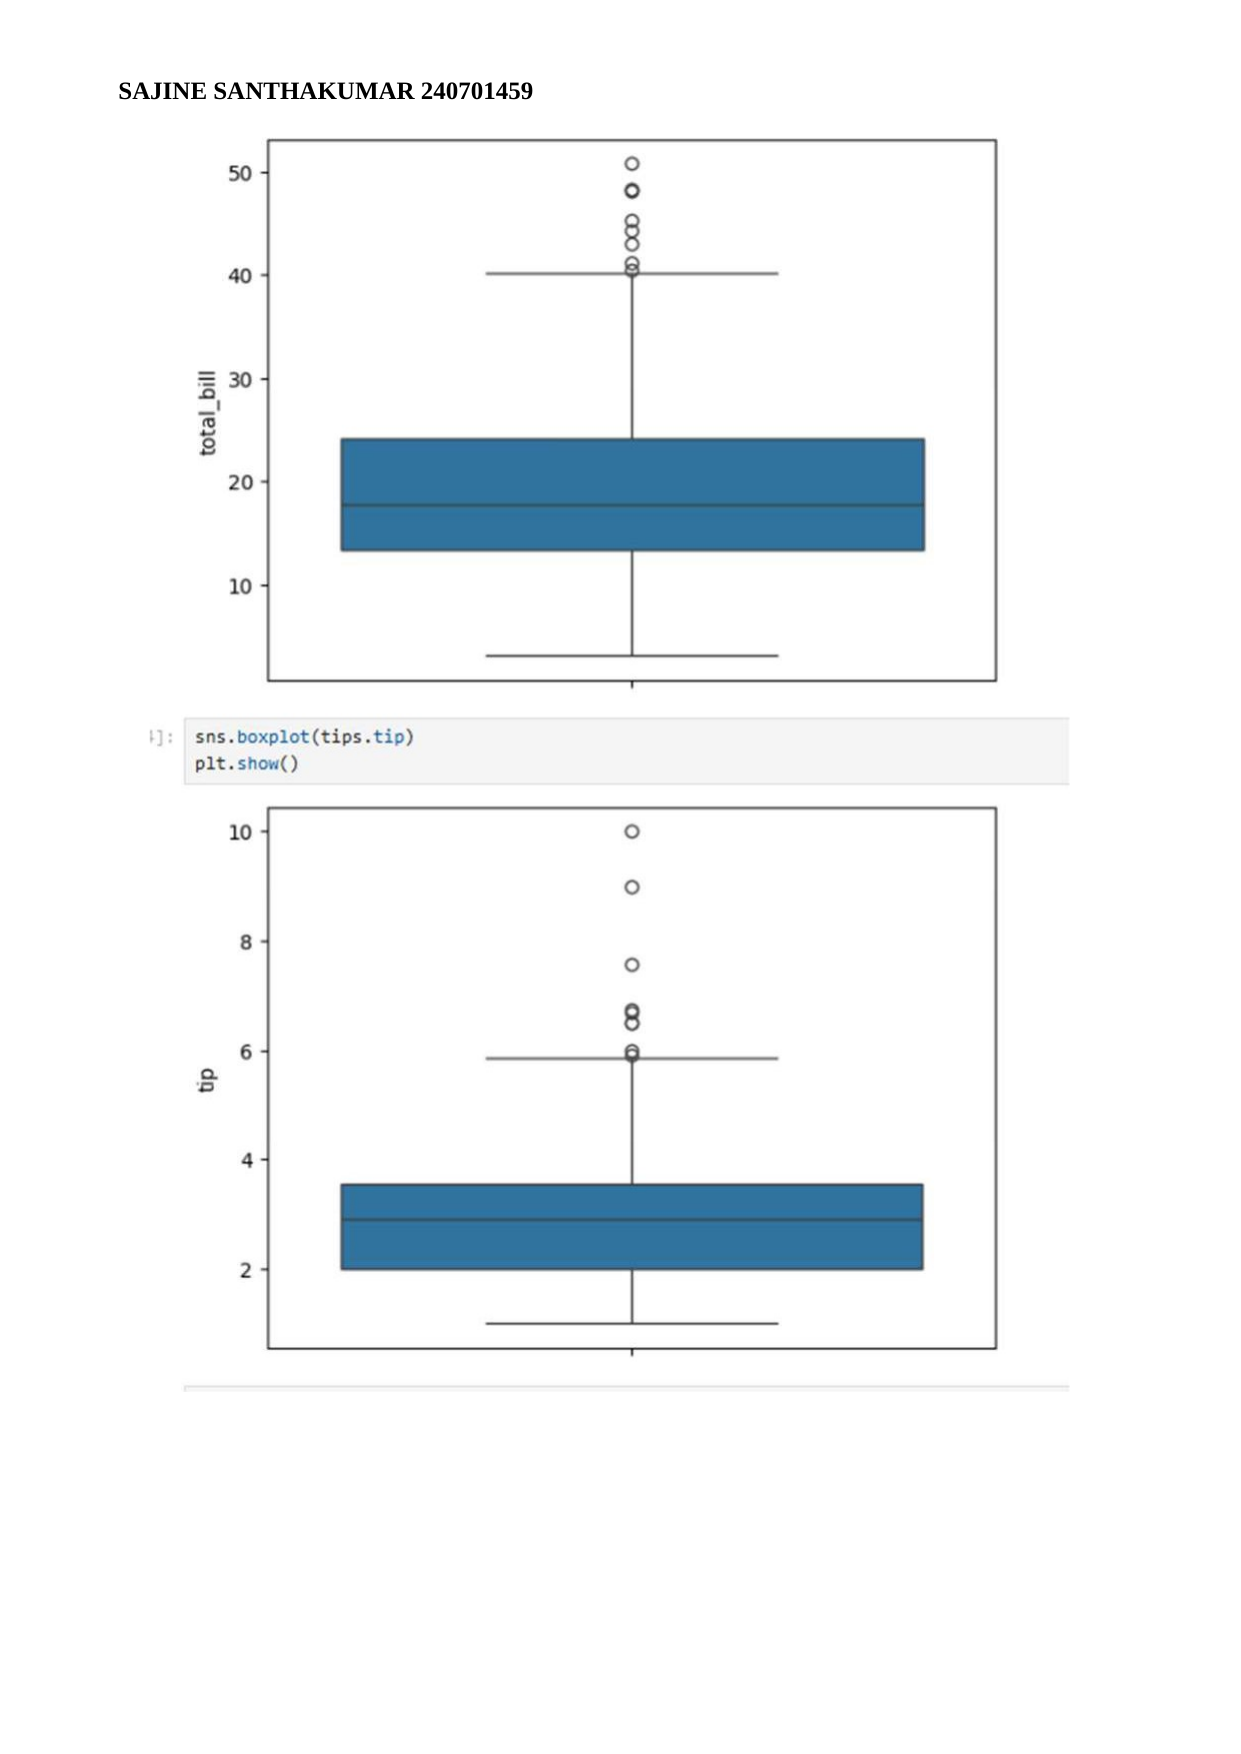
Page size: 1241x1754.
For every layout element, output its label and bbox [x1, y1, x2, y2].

picture [149, 137, 1070, 1392]
